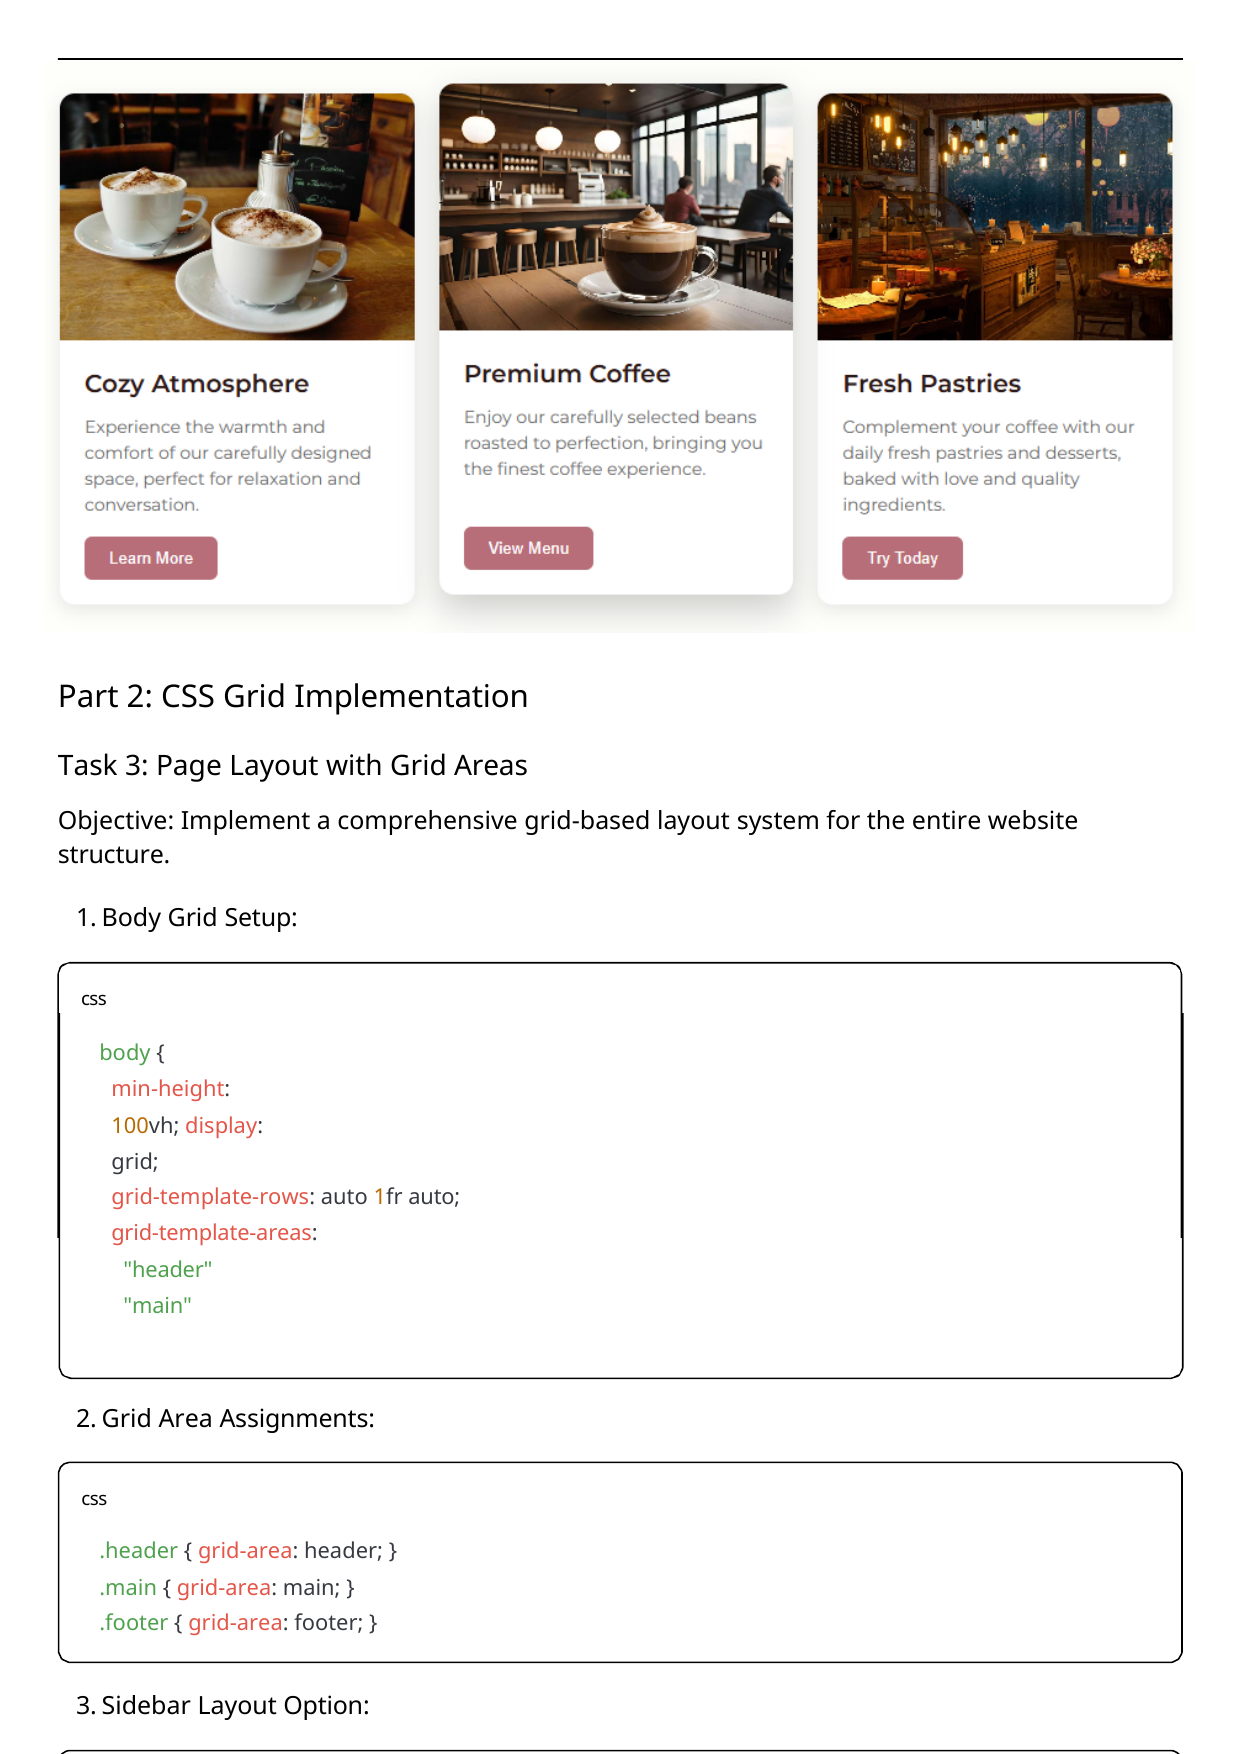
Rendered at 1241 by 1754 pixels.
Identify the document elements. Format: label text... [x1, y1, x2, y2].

text Objective: Implement a comprehensive grid-based layout system for the entire website structure. [58, 803, 1196, 871]
list Sidebar Layout Option: [76, 1484, 1196, 1722]
subtitle Task 3: Page Layout with Grid Areas [58, 745, 1196, 783]
list Grid Area Assignments: [76, 1401, 1196, 1435]
subtitle Part 2: CSS Grid Implementation [58, 674, 1196, 716]
list Body Grid Setup: [76, 900, 1196, 934]
picture [44, 60, 1196, 633]
